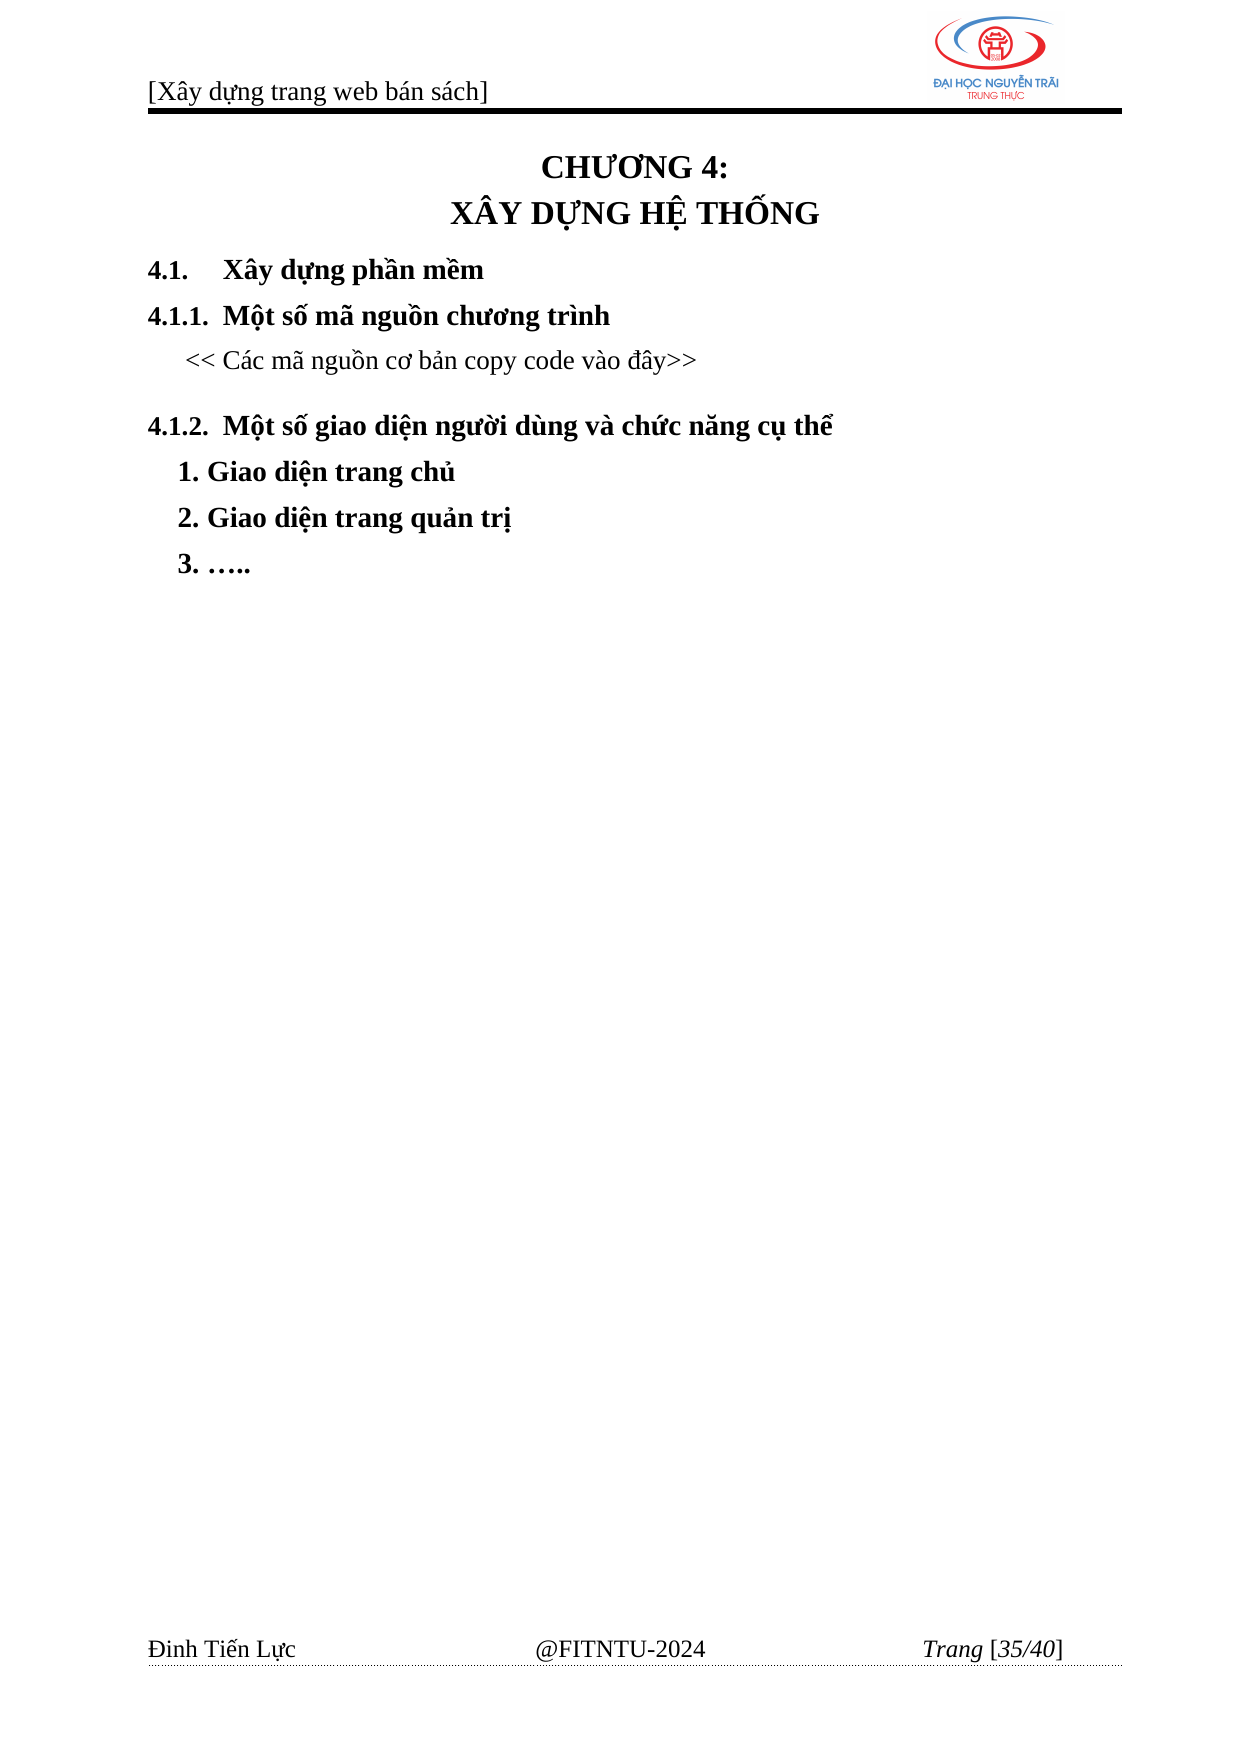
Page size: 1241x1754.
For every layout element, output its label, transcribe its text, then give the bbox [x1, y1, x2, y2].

subtitle CHƯƠNG 4: XÂY DỰNG HỆ THỐNG [148, 148, 1122, 232]
subtitle Một số giao diện người dùng và chức năng cụ thể [148, 408, 1122, 442]
subtitle Một số mã nguồn chương trình [148, 298, 1122, 332]
subtitle ….. [177, 547, 1122, 580]
subtitle Xây dựng phần mềm [148, 252, 1122, 286]
picture [926, 11, 1065, 104]
subtitle Giao diện trang chủ [177, 454, 1122, 488]
text << Các mã nguồn cơ bản copy code vào đây>> [185, 344, 1122, 375]
subtitle Giao diện trang quản trị [177, 501, 1122, 534]
